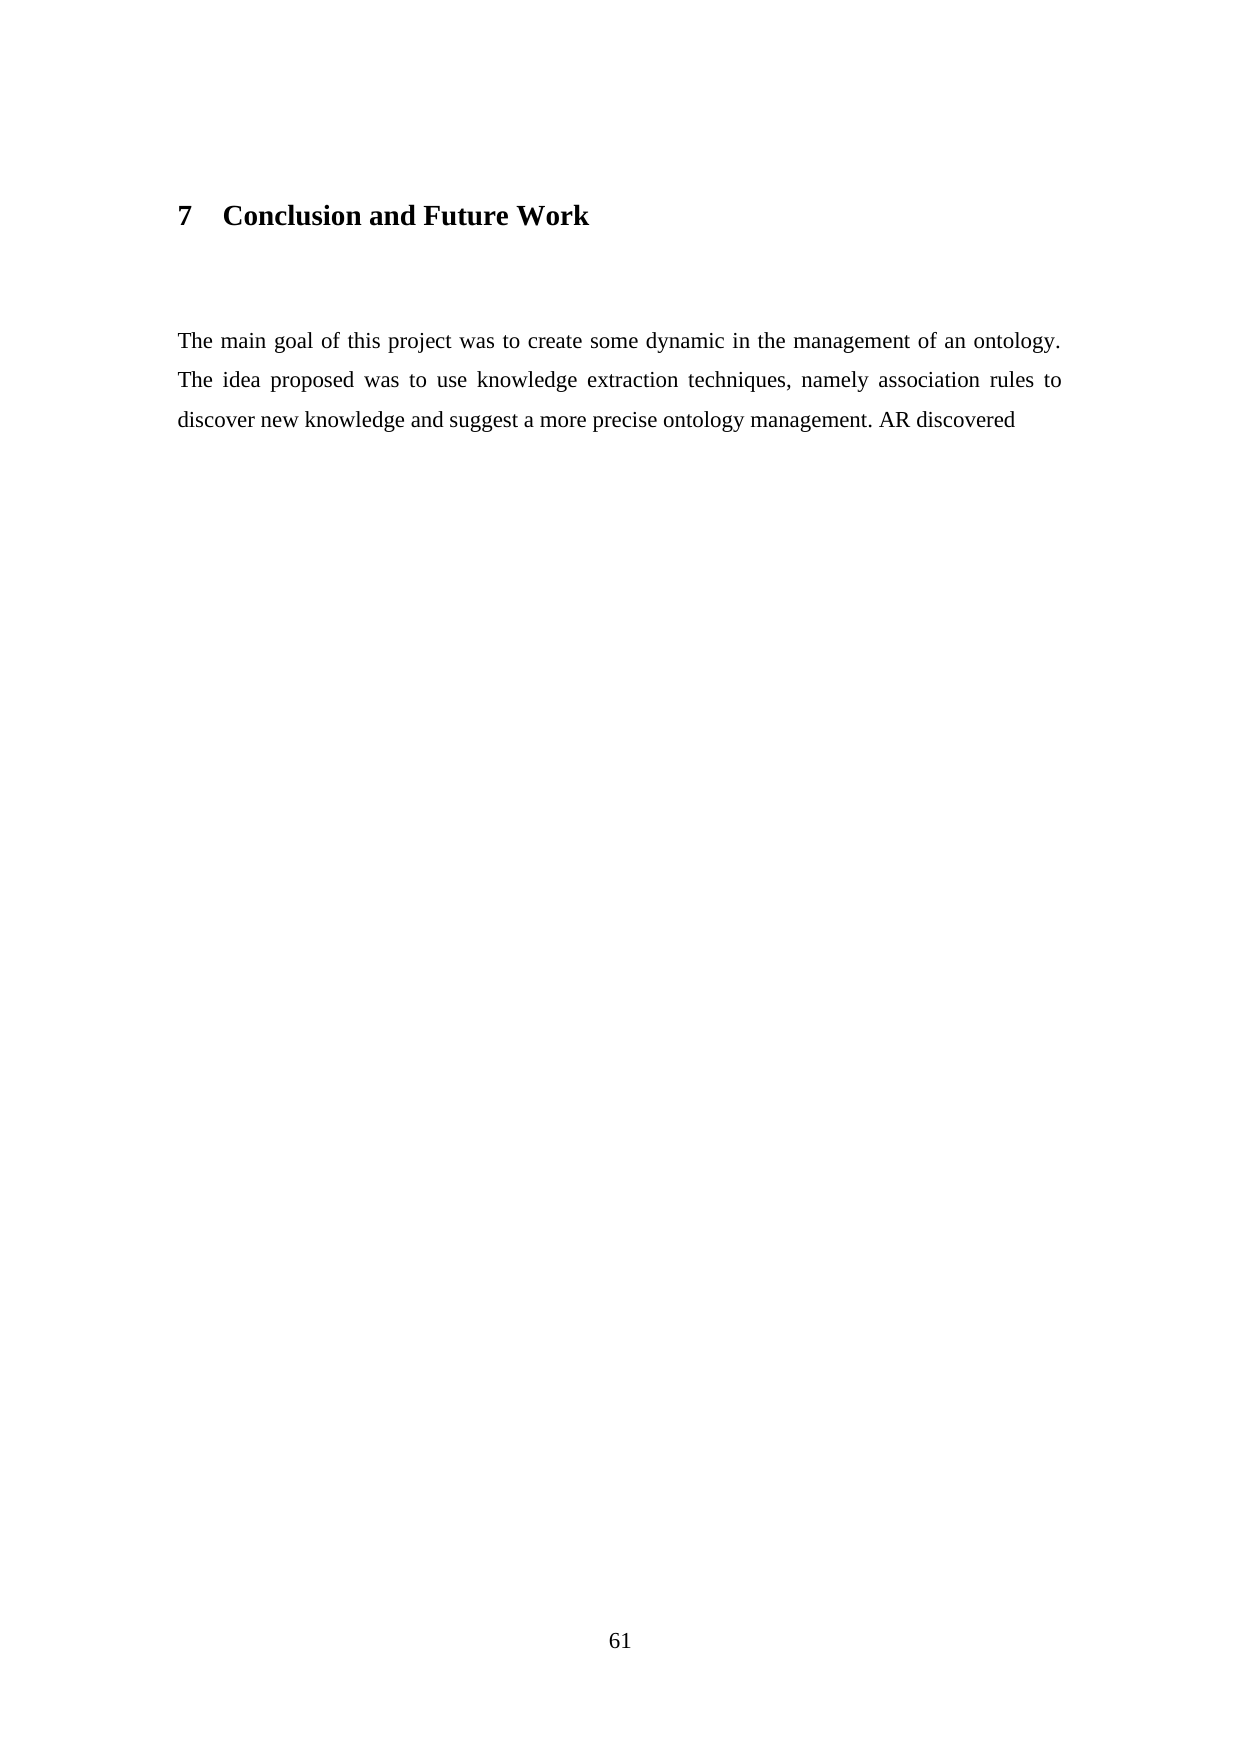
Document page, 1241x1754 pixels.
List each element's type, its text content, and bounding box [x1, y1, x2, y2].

subtitle Conclusion and Future Work [177, 198, 1063, 231]
text The main goal of this project was to create some dynamic in the management of an ontology. The idea proposed was to use knowledge extraction techniques, namely association rules to discover new knowledge and suggest a more precise ontology management. AR discovered [177, 327, 1063, 432]
